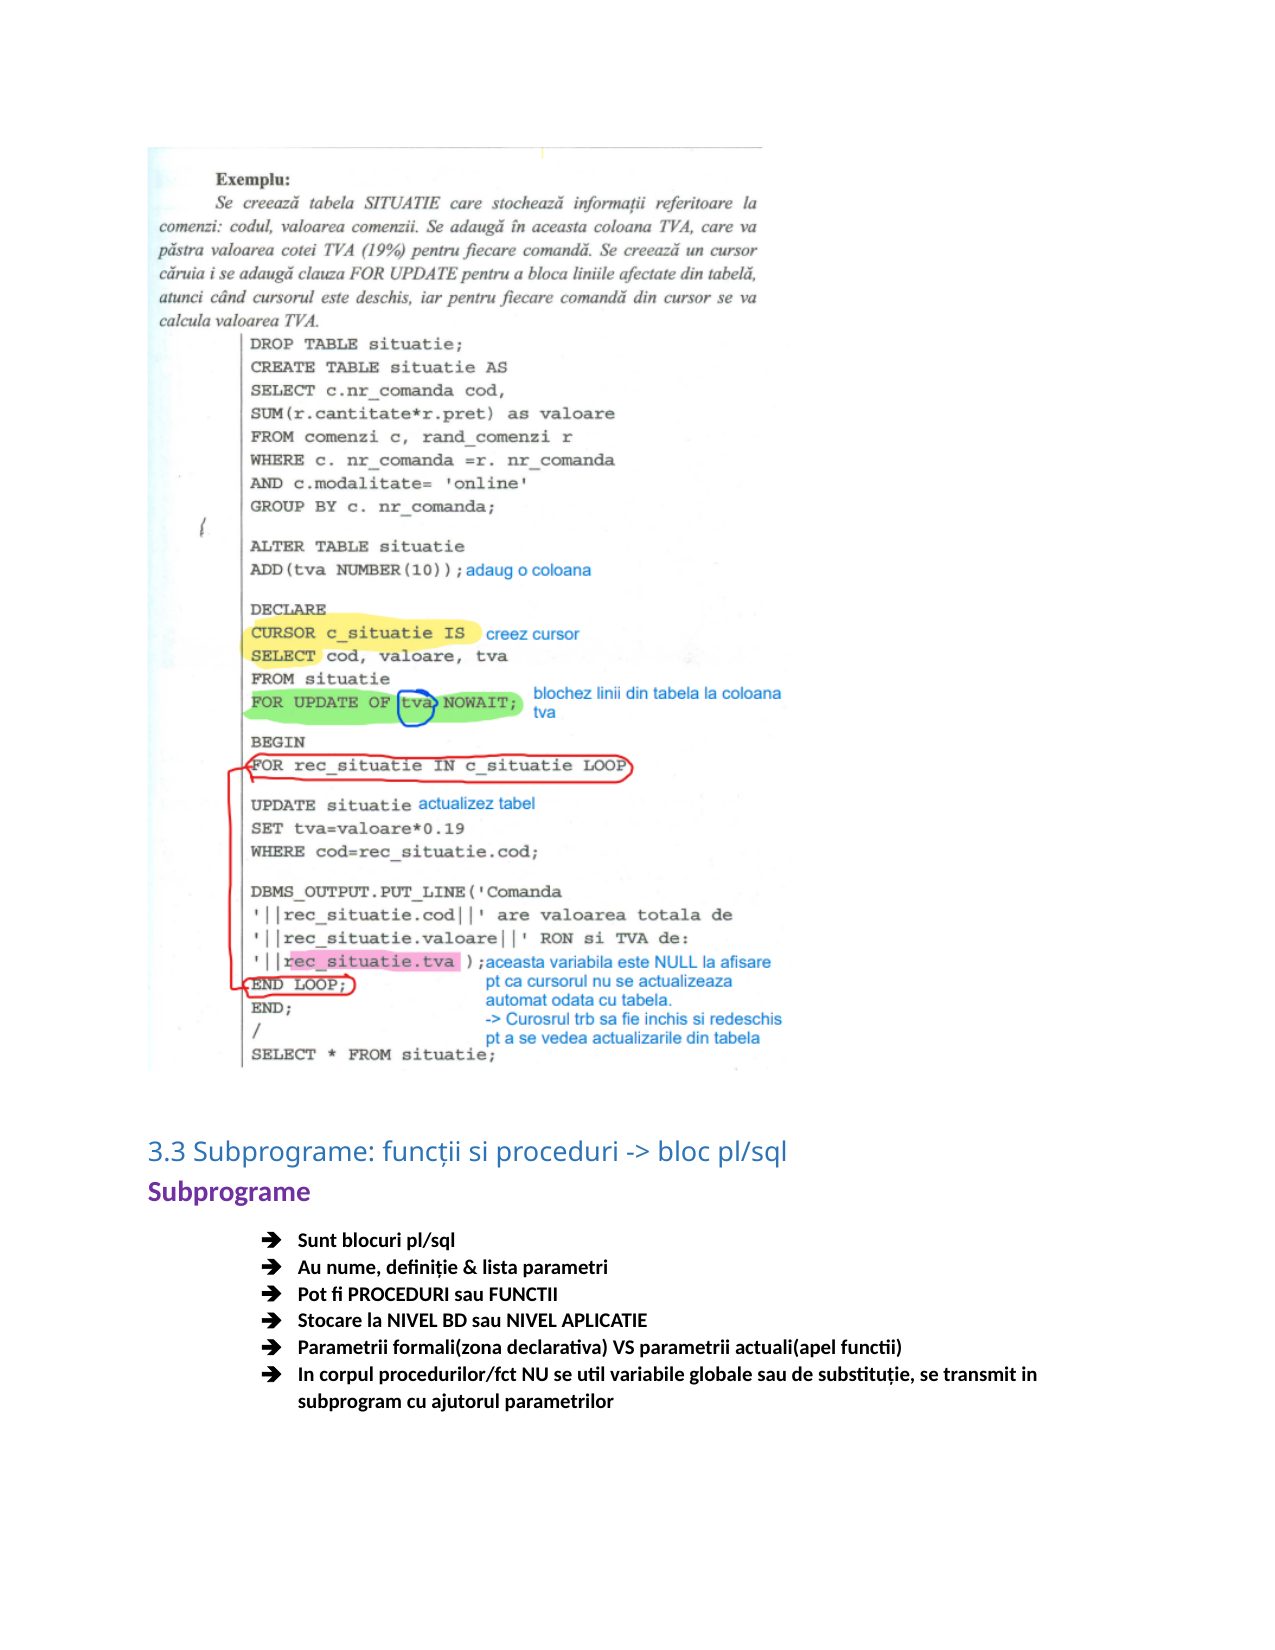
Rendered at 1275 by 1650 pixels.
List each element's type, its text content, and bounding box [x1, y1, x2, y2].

list Stocare la NIVEL BD sau NIVEL APLICATIE [260, 1308, 1127, 1333]
list Au nume, definiție & lista parametri [260, 1254, 1127, 1279]
list In corpul procedurilor/fct NU se util variabile globale sau de substituție, se transmit in subprogram cu ajutorul parametrilor [260, 1361, 1127, 1414]
subtitle 3.3 Subprograme: funcții si proceduri -> bloc pl/sql [148, 1133, 1127, 1170]
picture [147, 147, 793, 1071]
text Subprograme [148, 1173, 1127, 1208]
list Pot fi PROCEDURI sau FUNCTII [260, 1281, 1127, 1306]
list Sunt blocuri pl/sql [260, 1227, 1127, 1252]
list Parametrii formali(zona declarativa) VS parametrii actuali(apel functii) [260, 1334, 1127, 1360]
